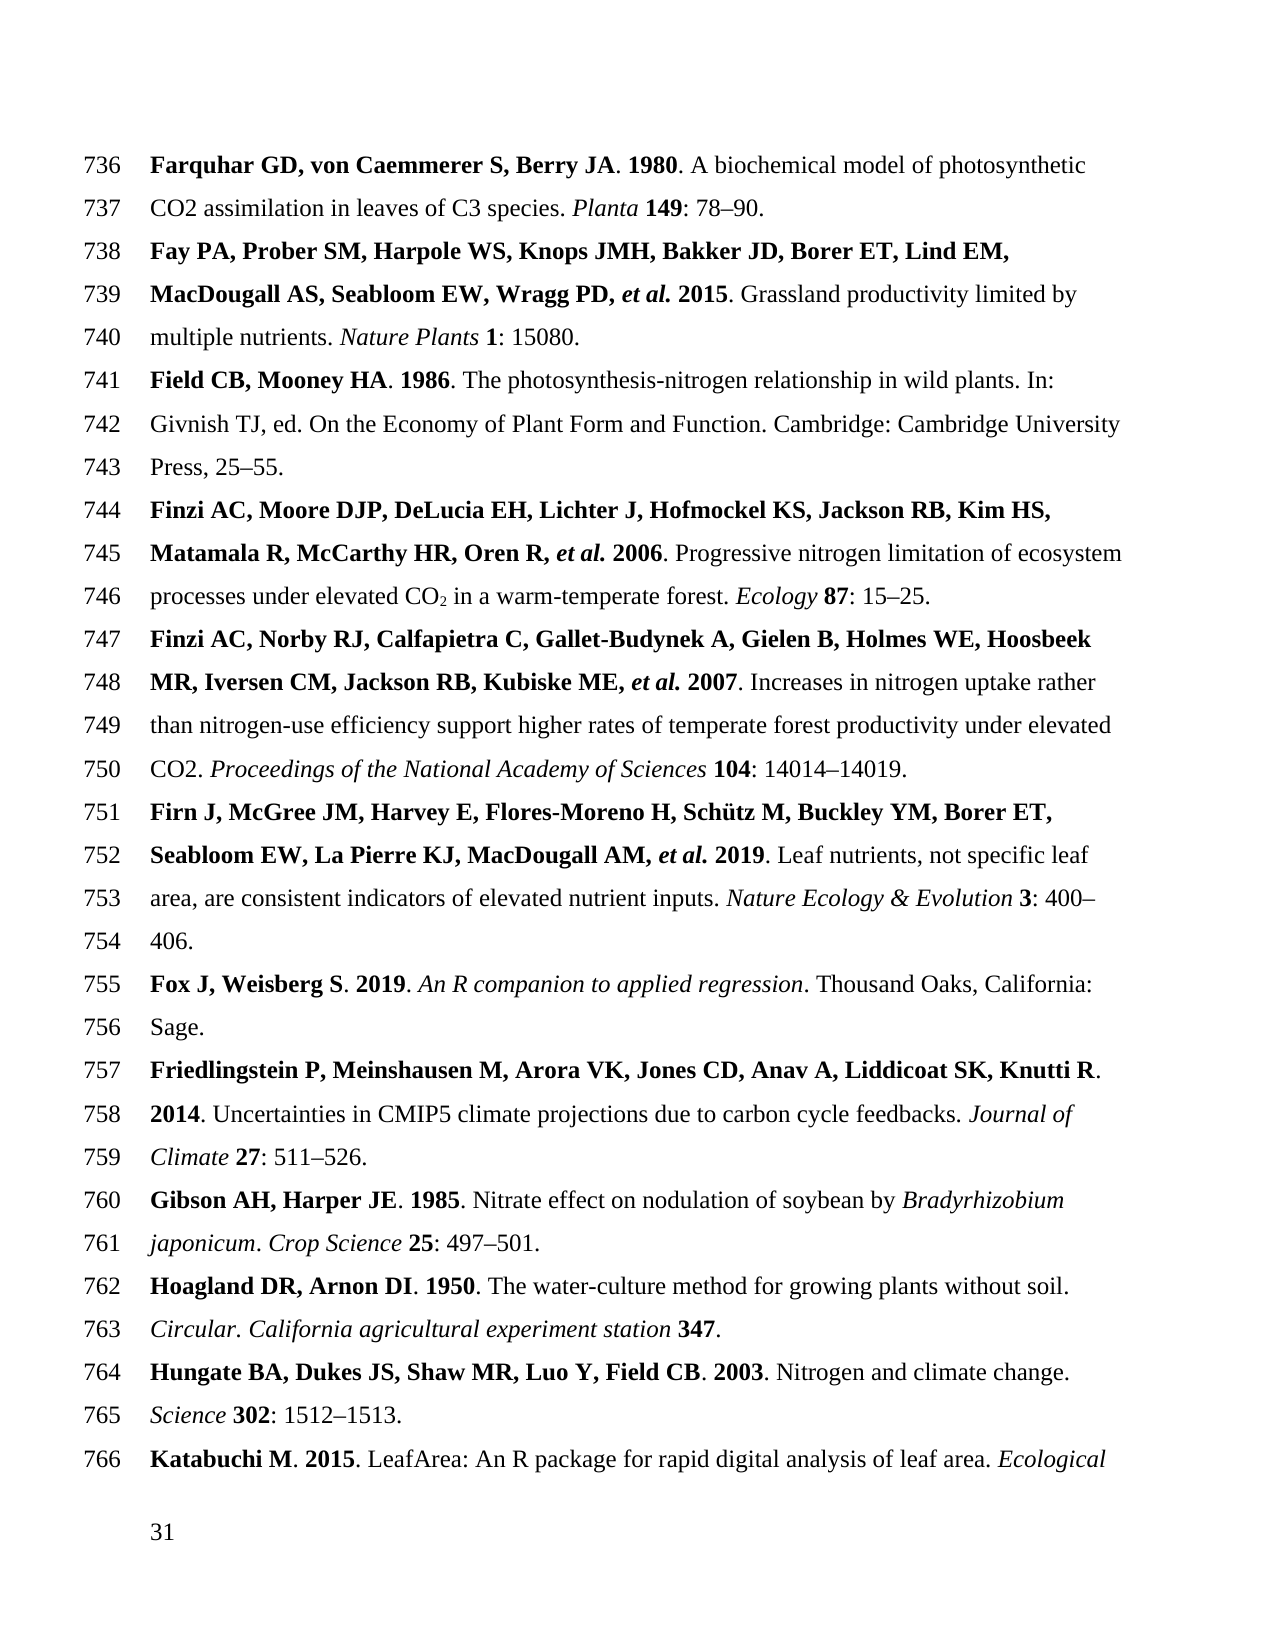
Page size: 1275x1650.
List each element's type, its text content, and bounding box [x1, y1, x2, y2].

text Hungate BA, Dukes JS, Shaw MR, Luo Y, Field CB. 2003. Nitrogen and climate change. Science 302: 1512–1513. [150, 1357, 1125, 1429]
text Firn J, McGree JM, Harvey E, Flores-Moreno H, Schütz M, Buckley YM, Borer ET, Seabloom EW, La Pierre KJ, MacDougall AM, et al. 2019. Leaf nutrients, not specific leaf area, are consistent indicators of elevated nutrient inputs. Nature Ecology & Evolution 3: 400–406. [150, 797, 1125, 955]
text Farquhar GD, von Caemmerer S, Berry JA. 1980. A biochemical model of photosynthetic CO2 assimilation in leaves of C3 species. Planta 149: 78–90. [150, 150, 1125, 222]
text Fay PA, Prober SM, Harpole WS, Knops JMH, Bakker JD, Borer ET, Lind EM, MacDougall AS, Seabloom EW, Wragg PD, et al. 2015. Grassland productivity limited by multiple nutrients. Nature Plants 1: 15080. [150, 236, 1125, 351]
text Finzi AC, Moore DJP, DeLucia EH, Lichter J, Hofmockel KS, Jackson RB, Kim HS, Matamala R, McCarthy HR, Oren R, et al. 2006. Progressive nitrogen limitation of ecosystem processes under elevated CO2 in a warm-temperate forest. Ecology 87: 15–25. [150, 495, 1125, 610]
text Gibson AH, Harper JE. 1985. Nitrate effect on nodulation of soybean by Bradyrhizobium japonicum. Crop Science 25: 497–501. [150, 1185, 1125, 1257]
text Hoagland DR, Arnon DI. 1950. The water-culture method for growing plants without soil. Circular. California agricultural experiment station 347. [150, 1271, 1125, 1343]
text Finzi AC, Norby RJ, Calfapietra C, Gallet-Budynek A, Gielen B, Holmes WE, Hoosbeek MR, Iversen CM, Jackson RB, Kubiske ME, et al. 2007. Increases in nitrogen uptake rather than nitrogen-use efficiency support higher rates of temperate forest productivity under elevated CO2. Proceedings of the National Academy of Sciences 104: 14014–14019. [150, 624, 1125, 782]
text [150, 1444, 1125, 1472]
text Field CB, Mooney HA. 1986. The photosynthesis-nitrogen relationship in wild plants. In: Givnish TJ, ed. On the Economy of Plant Form and Function. Cambridge: Cambridge University Press, 25–55. [150, 366, 1125, 481]
text Fox J, Weisberg S. 2019. An R companion to applied regression. Thousand Oaks, California: Sage. [150, 969, 1125, 1041]
text Friedlingstein P, Meinshausen M, Arora VK, Jones CD, Anav A, Liddicoat SK, Knutti R. 2014. Uncertainties in CMIP5 climate projections due to carbon cycle feedbacks. Journal of Climate 27: 511–526. [150, 1056, 1125, 1171]
